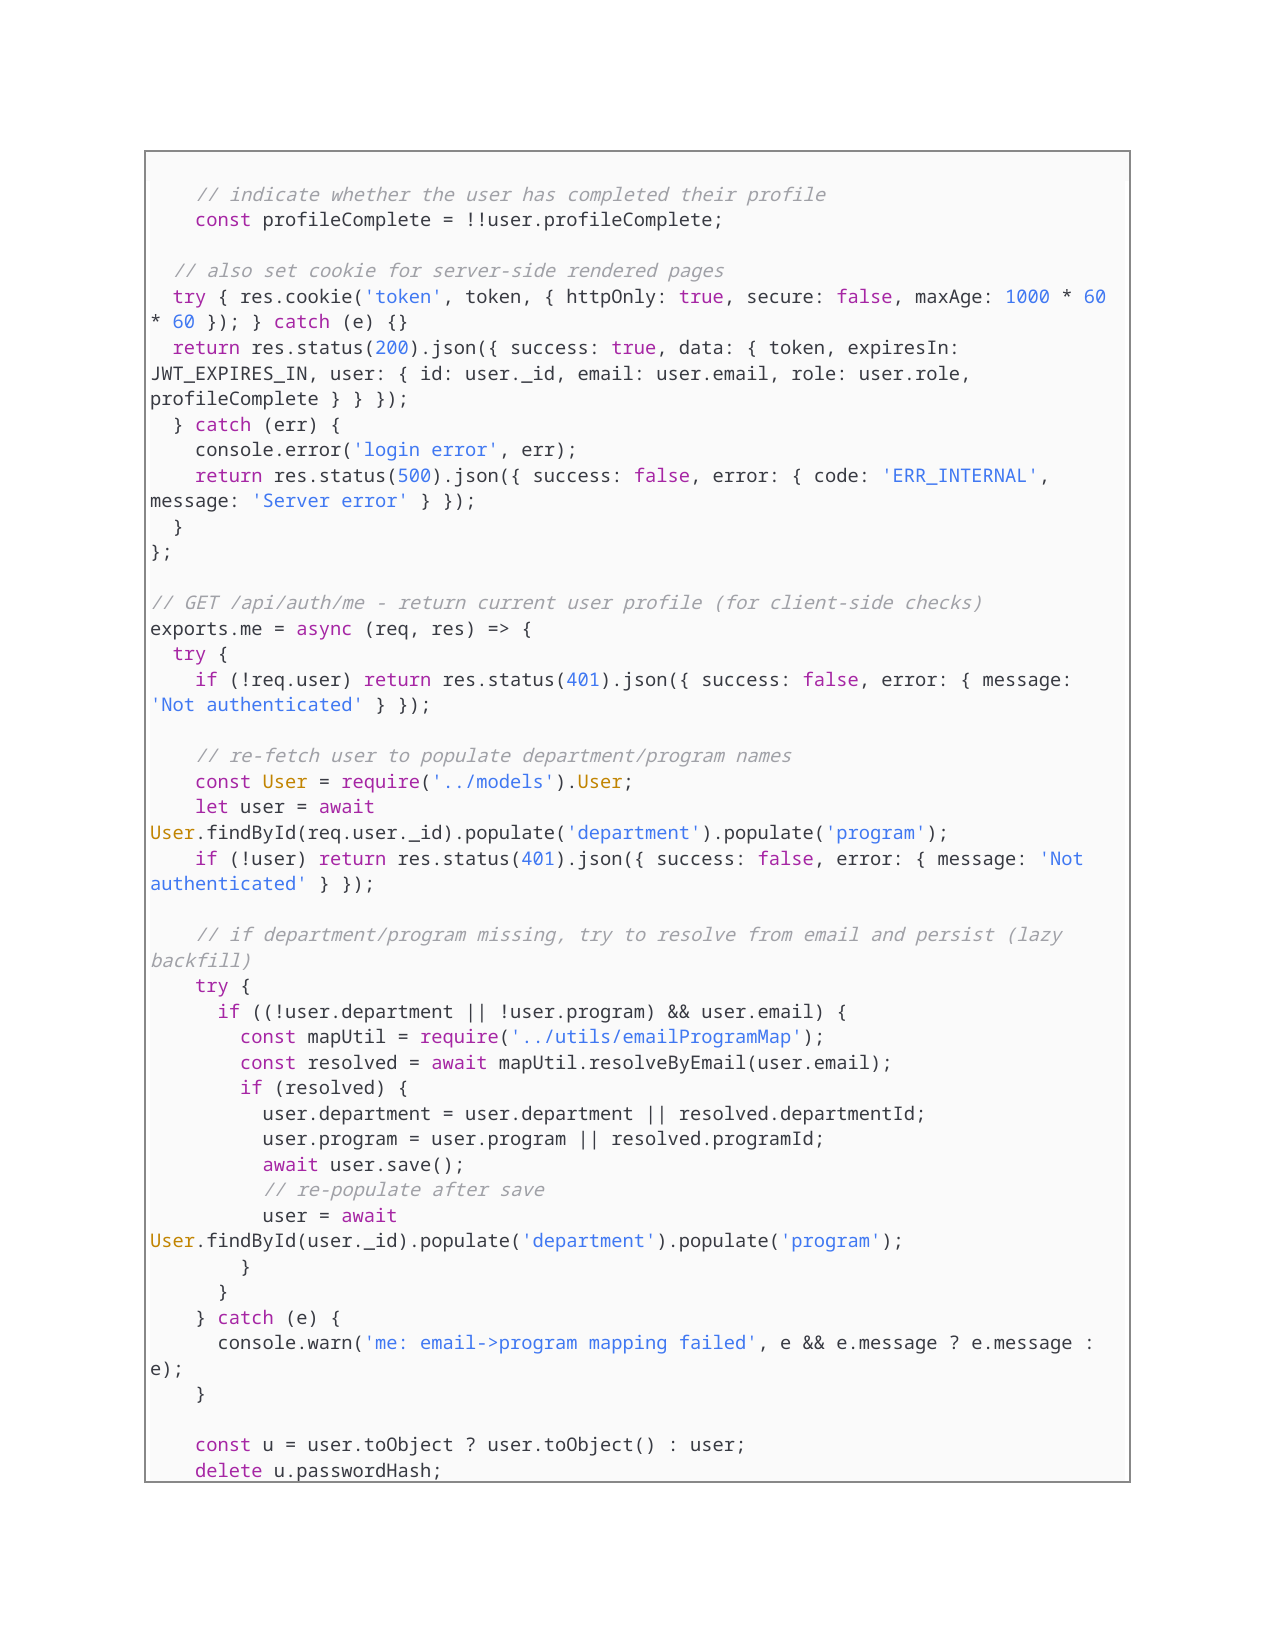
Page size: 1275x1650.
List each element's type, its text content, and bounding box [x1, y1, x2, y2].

text // re-fetch user to populate department/program names [150, 743, 1125, 768]
text } [150, 1253, 1125, 1279]
text if (!user) return res.status(401).json({ success: false, error: { message: 'Not authenticated' } }); [150, 845, 1125, 896]
text // GET /api/auth/me - return current user profile (for client-side checks) [150, 589, 1125, 615]
text } [150, 513, 1125, 538]
text try { [150, 641, 1125, 666]
text } [150, 1381, 1125, 1406]
text user = await User.findById(user._id).populate('department').populate('program'); [150, 1202, 1125, 1253]
text } catch (e) { [150, 1304, 1125, 1330]
text delete u.passwordHash; [150, 1457, 1125, 1481]
text try { [150, 972, 1125, 998]
text } [150, 1279, 1125, 1304]
text user.department = user.department || resolved.departmentId; [150, 1100, 1125, 1126]
text // re-populate after save [150, 1177, 1125, 1202]
text try { res.cookie('token', token, { httpOnly: true, secure: false, maxAge: 1000 * 60 * 60 }); } catch (e) {} [150, 283, 1125, 334]
text await user.save(); [150, 1151, 1125, 1177]
text return res.status(500).json({ success: false, error: { code: 'ERR_INTERNAL', message: 'Server error' } }); [150, 462, 1125, 513]
text console.warn('me: email->program mapping failed', e && e.message ? e.message : e); [150, 1330, 1125, 1381]
text user.program = user.program || resolved.programId; [150, 1126, 1125, 1151]
text const User = require('../models').User; [150, 768, 1125, 794]
text const mapUtil = require('../utils/emailProgramMap'); [150, 1023, 1125, 1049]
text } catch (err) { [150, 411, 1125, 436]
text const profileComplete = !!user.profileComplete; [150, 207, 1125, 232]
text // if department/program missing, try to resolve from email and persist (lazy backfill) [150, 921, 1125, 972]
text if (!req.user) return res.status(401).json({ success: false, error: { message: 'Not authenticated' } }); [150, 666, 1125, 717]
text // also set cookie for server-side rendered pages [150, 258, 1125, 283]
text }; [150, 538, 1125, 564]
text if (resolved) { [150, 1074, 1125, 1100]
text let user = await User.findById(req.user._id).populate('department').populate('program'); [150, 794, 1125, 845]
text // indicate whether the user has completed their profile [150, 181, 1125, 207]
text return res.status(200).json({ success: true, data: { token, expiresIn: JWT_EXPIRES_IN, user: { id: user._id, email: user.email, role: user.role, profileComplete } } }); [150, 334, 1125, 411]
text const resolved = await mapUtil.resolveByEmail(user.email); [150, 1049, 1125, 1074]
text const u = user.toObject ? user.toObject() : user; [150, 1432, 1125, 1457]
text console.error('login error', err); [150, 436, 1125, 462]
text if ((!user.department || !user.program) && user.email) { [150, 998, 1125, 1023]
text exports.me = async (req, res) => { [150, 615, 1125, 641]
